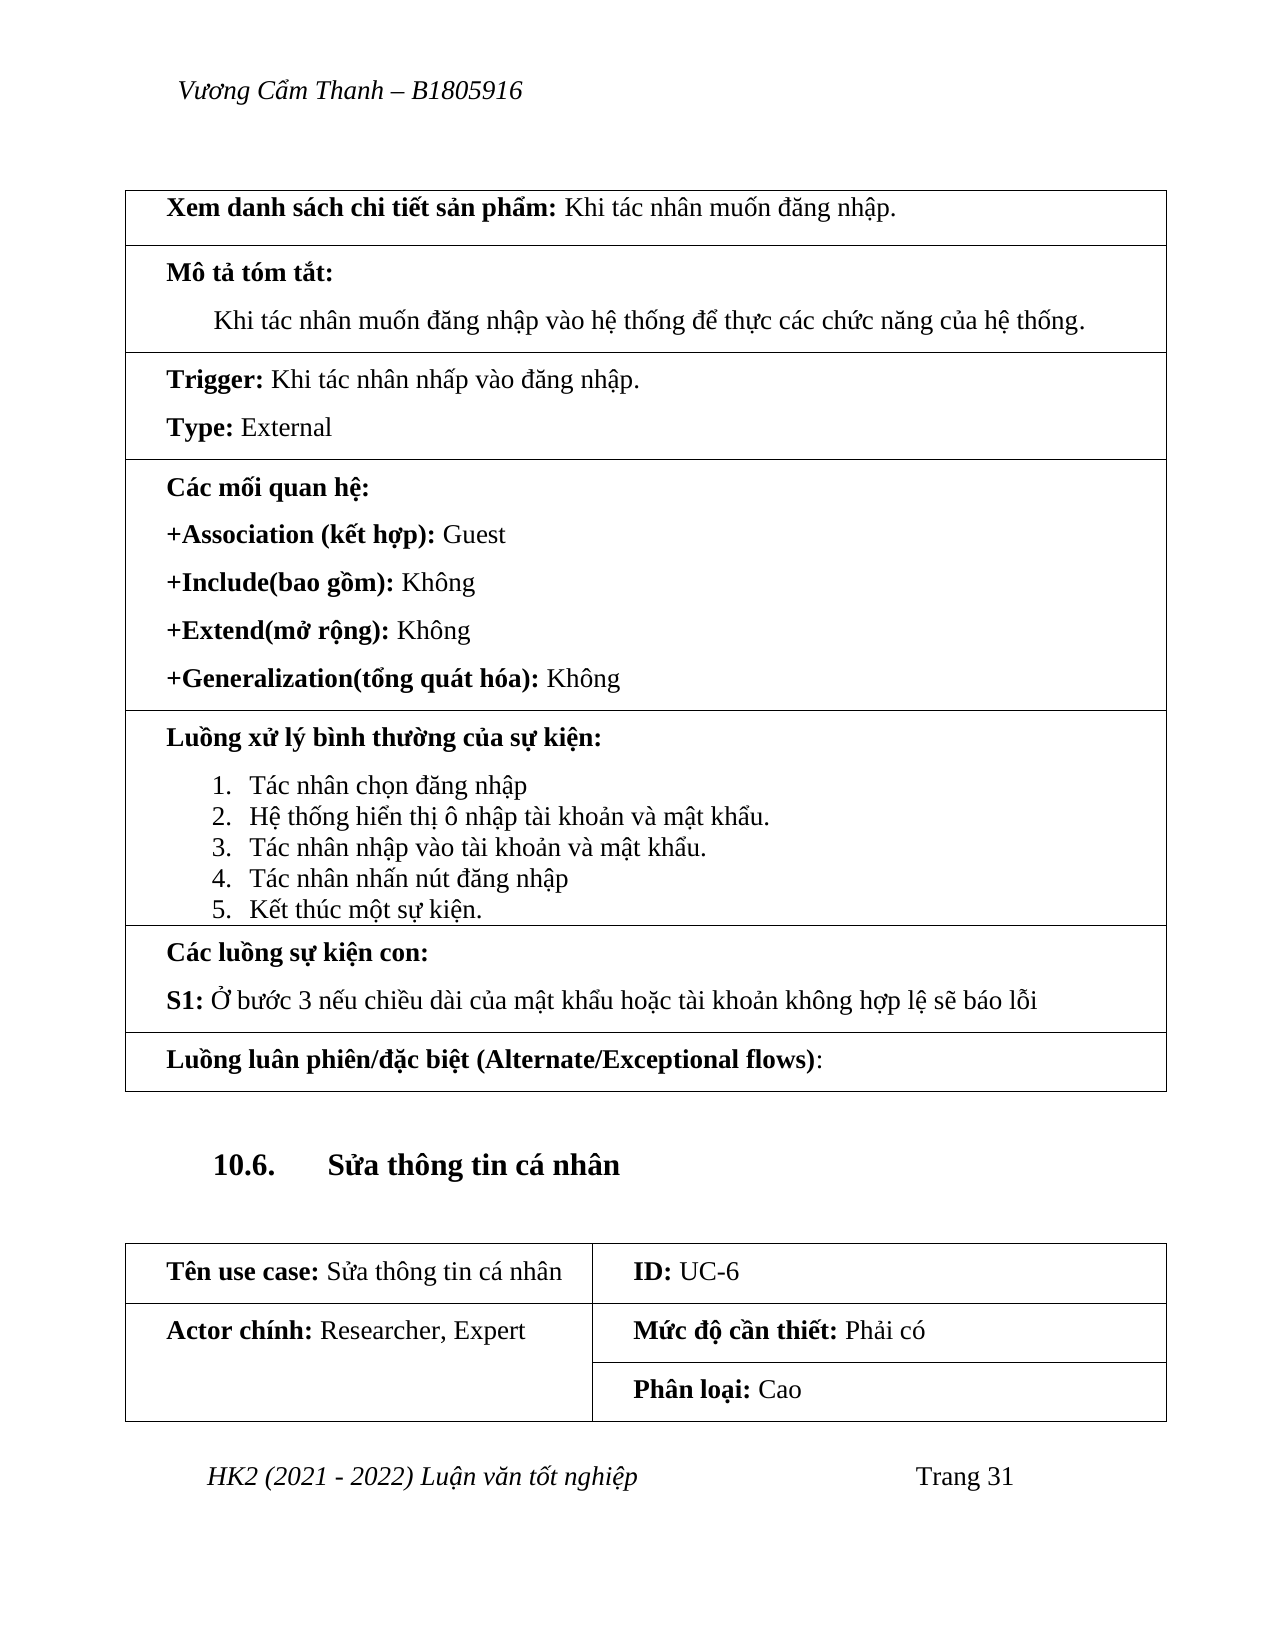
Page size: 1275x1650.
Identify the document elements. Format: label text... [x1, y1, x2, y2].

table_cell Mức độ cần thiết: Phải có [593, 1304, 1166, 1362]
subtitle Sửa thông tin cá nhân [207, 1146, 1157, 1182]
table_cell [126, 191, 1166, 245]
table_cell Phân loại: Cao [593, 1363, 1166, 1421]
table_cell Actor chính: Researcher, Expert [126, 1304, 592, 1421]
table_cell Mô tả tóm tắt: Khi tác nhân muốn đăng nhập vào hệ thống để thực các chức năng của hệ thống. [126, 246, 1166, 352]
table_cell Luồng xử lý bình thường của sự kiện: Tác nhân chọn đăng nhập Hệ thống hiển thị ô nhập tài khoản và mật khẩu. Tác nhân nhập vào tài khoản và mật khẩu. Tác nhân nhấn nút đăng nhập Kết thúc một sự kiện. [126, 711, 1166, 925]
table_cell Luồng luân phiên/đặc biệt (Alternate/Exceptional flows): [126, 1033, 1166, 1091]
table_cell Trigger: Khi tác nhân nhấp vào đăng nhập. Type: External [126, 353, 1166, 459]
table_header Tên use case: Sửa thông tin cá nhân [126, 1244, 592, 1302]
table_header ID: UC-6 [593, 1244, 1166, 1302]
table_cell Các luồng sự kiện con: S1: Ở bước 3 nếu chiều dài của mật khẩu hoặc tài khoản không hợp lệ sẽ báo lỗi [126, 926, 1166, 1032]
table_cell Các mối quan hệ: +Association (kết hợp): Guest +Include(bao gồm): Không +Extend(mở rộng): Không +Generalization(tổng quát hóa): Không [126, 460, 1166, 710]
